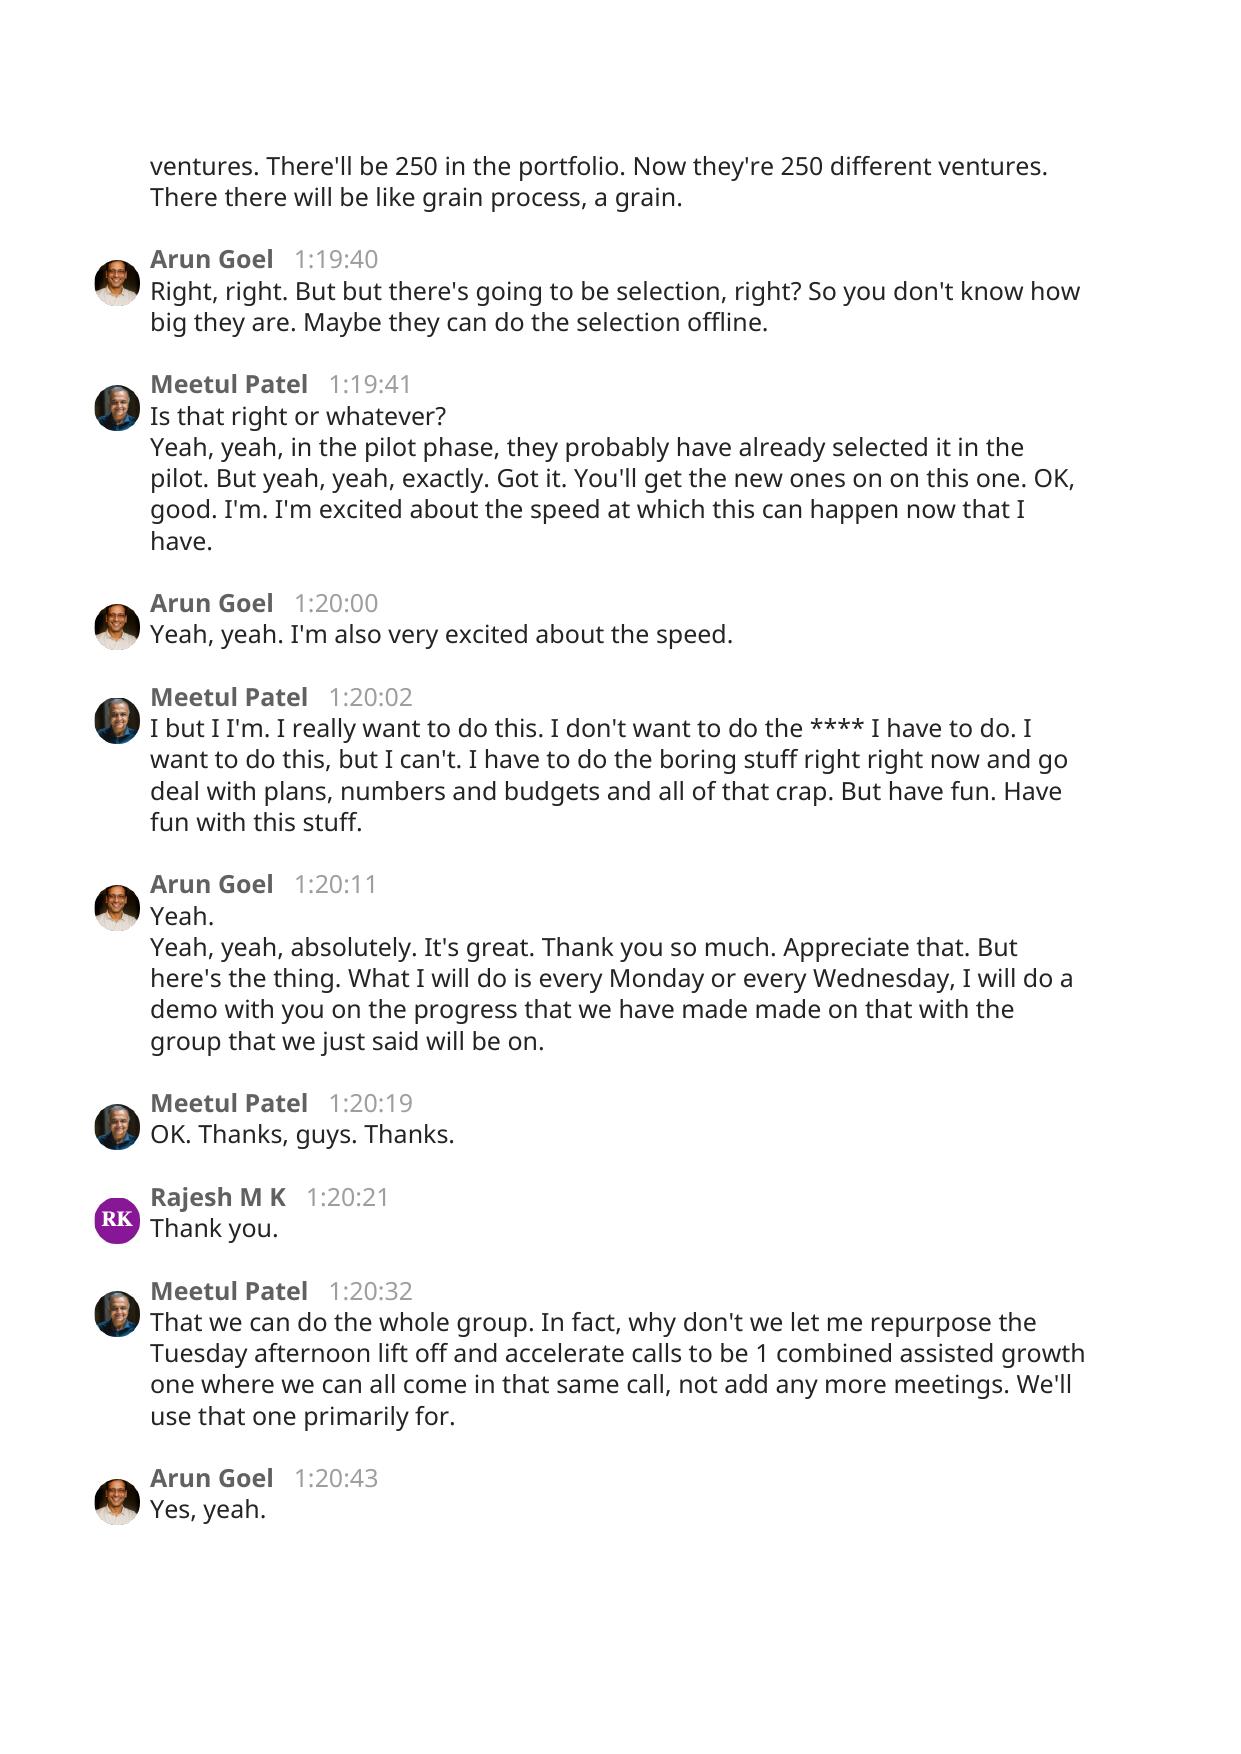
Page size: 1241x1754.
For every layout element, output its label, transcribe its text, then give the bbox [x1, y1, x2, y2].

picture [94, 698, 140, 744]
text Meetul Patel 1:20:19 OK. Thanks, guys. Thanks. [150, 1056, 1090, 1150]
picture [94, 385, 140, 431]
picture [94, 1479, 140, 1525]
picture [94, 1198, 140, 1244]
picture [94, 885, 140, 931]
picture [94, 1104, 140, 1150]
picture [94, 604, 140, 650]
text Arun Goel 1:20:43 Yes, yeah. [150, 1431, 1090, 1525]
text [150, 150, 1090, 212]
text Meetul Patel 1:20:02 I but I I'm. I really want to do this. I don't want to do the **** I have to do. I want to do this, but I can't. I have to do the boring stuff right right now and go deal with plans, numbers and budgets and all of that crap. But have fun. Have fun with this stuff. [150, 650, 1090, 837]
picture [94, 260, 140, 306]
text Rajesh M K 1:20:21 Thank you. [150, 1150, 1090, 1244]
picture [94, 1291, 140, 1337]
text Arun Goel 1:19:40 Right, right. But but there's going to be selection, right? So you don't know how big they are. Maybe they can do the selection offline. [150, 212, 1090, 337]
text Arun Goel 1:20:00 Yeah, yeah. I'm also very excited about the speed. [150, 556, 1090, 650]
text Arun Goel 1:20:11 Yeah. Yeah, yeah, absolutely. It's great. Thank you so much. Appreciate that. But here's the thing. What I will do is every Monday or every Wednesday, I will do a demo with you on the progress that we have made made on that with the group that we just said will be on. [150, 837, 1090, 1056]
text Meetul Patel 1:19:41 Is that right or whatever? Yeah, yeah, in the pilot phase, they probably have already selected it in the pilot. But yeah, yeah, exactly. Got it. You'll get the new ones on on this one. OK, good. I'm. I'm excited about the speed at which this can happen now that I have. [150, 337, 1090, 556]
text Meetul Patel 1:20:32 That we can do the whole group. In fact, why don't we let me repurpose the Tuesday afternoon lift off and accelerate calls to be 1 combined assisted growth one where we can all come in that same call, not add any more meetings. We'll use that one primarily for. [150, 1244, 1090, 1431]
